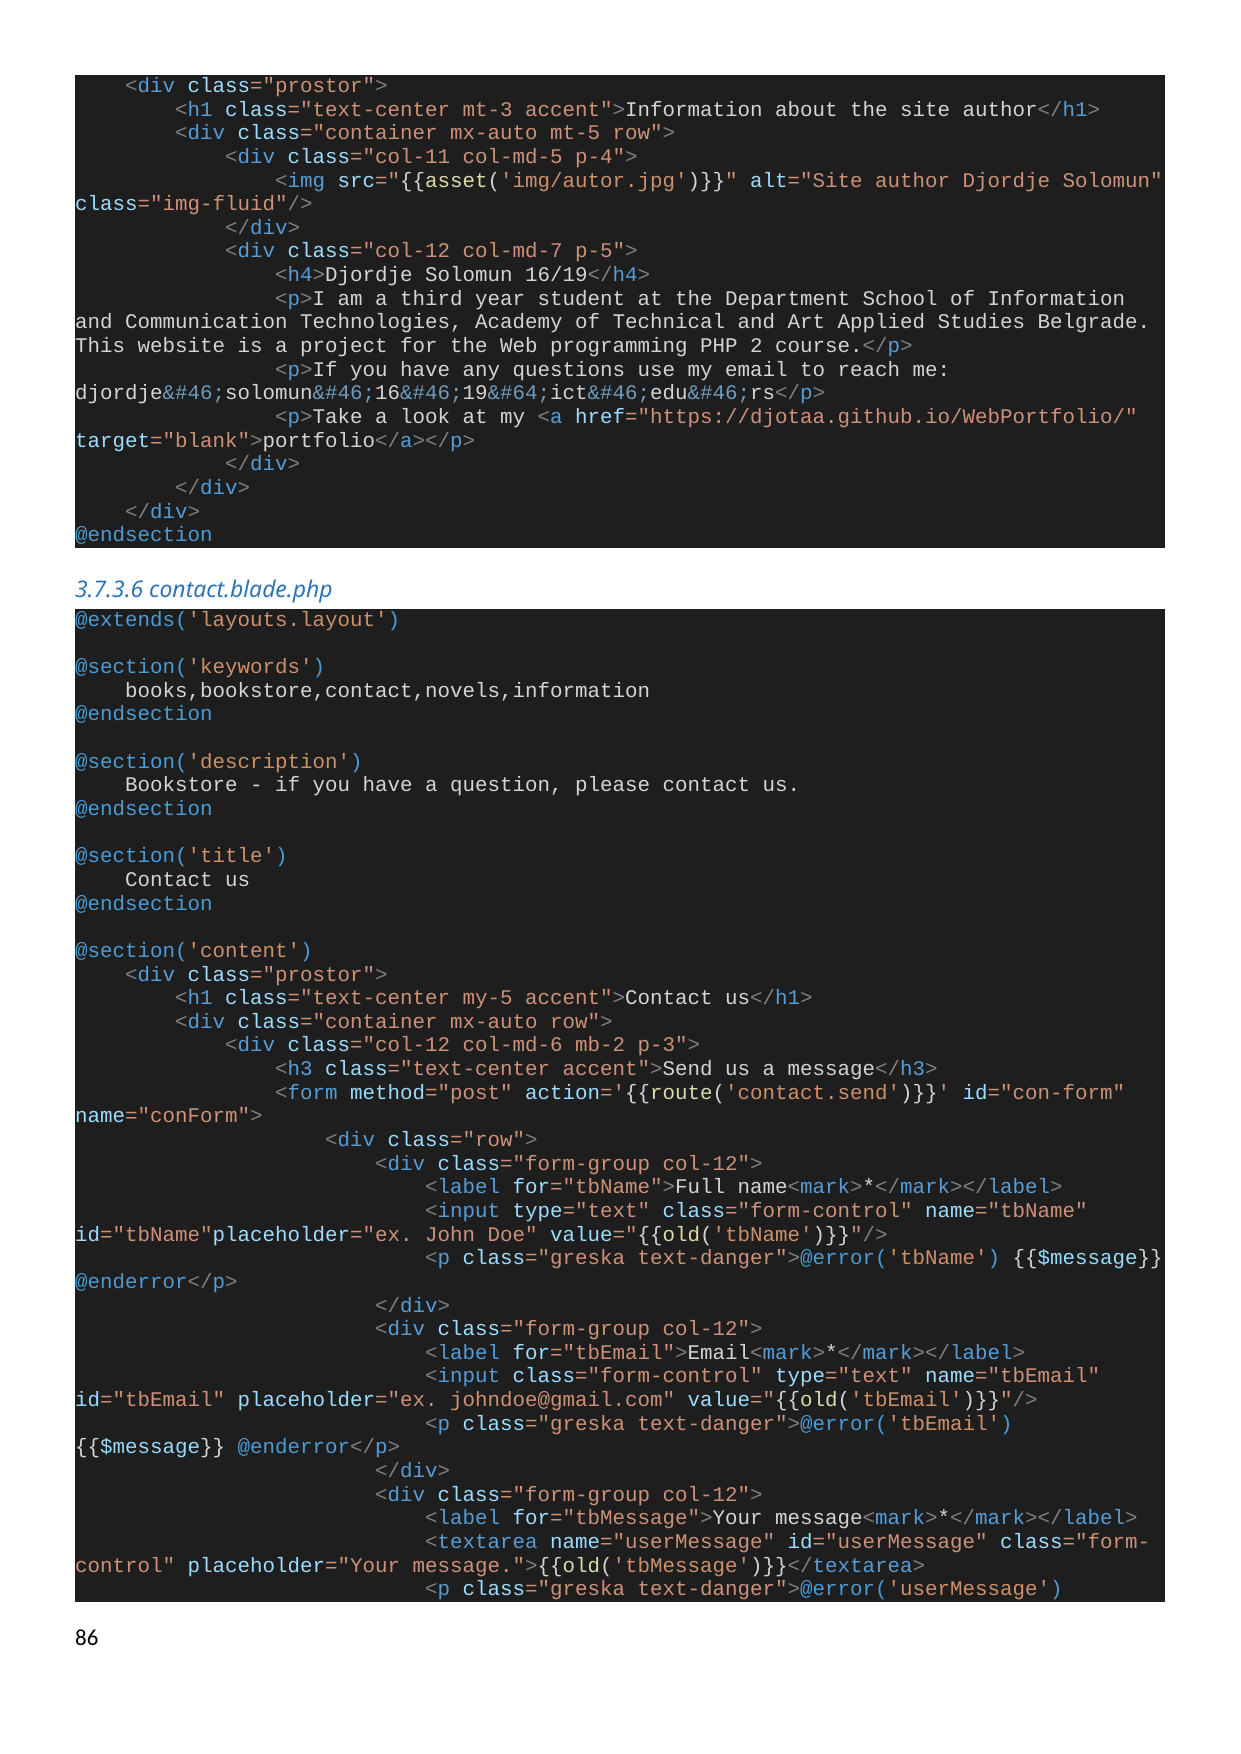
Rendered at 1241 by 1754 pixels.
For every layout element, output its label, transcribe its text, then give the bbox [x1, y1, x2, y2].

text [75, 609, 1165, 1602]
subtitle 3.7.3.6 contact.blade.php [75, 573, 1165, 604]
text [75, 75, 1165, 548]
